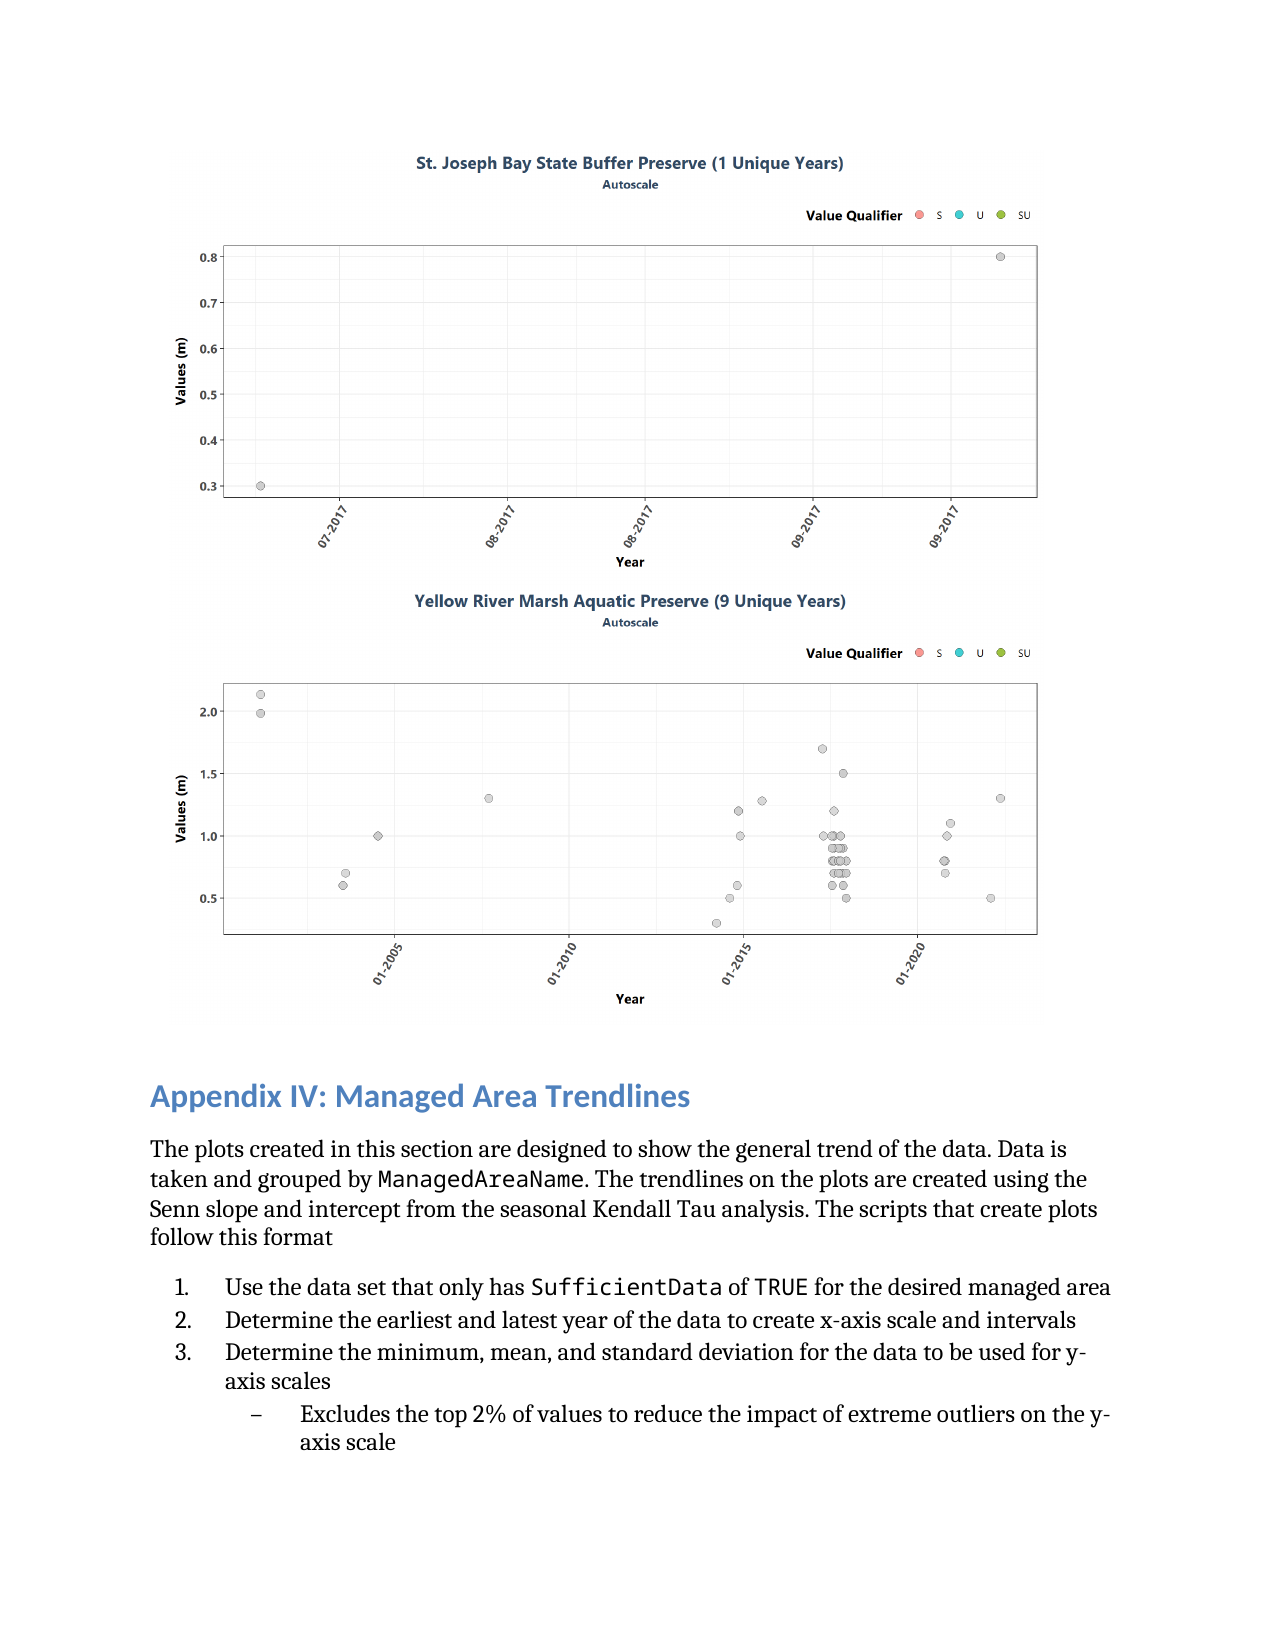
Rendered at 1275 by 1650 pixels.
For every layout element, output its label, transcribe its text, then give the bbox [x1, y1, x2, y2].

text The plots created in this section are designed to show the general trend of the data. Data is taken and grouped by ManagedAreaName. The trendlines on the plots are created using the Senn slope and intercept from the seasonal Kendall Tau analysis. The scripts that create plots follow this format [150, 1134, 1125, 1252]
subtitle Appendix IV: Managed Area Trendlines [150, 1075, 1125, 1116]
list Determine the earliest and latest year of the data to create x-axis scale and intervals [175, 1306, 1125, 1334]
picture [168, 150, 1044, 1025]
list Determine the minimum, mean, and standard deviation for the data to be used for y-axis scales [175, 1338, 1125, 1396]
list Use the data set that only has SufficientData of TRUE for the desired managed area [175, 1271, 1125, 1302]
list Excludes the top 2% of values to reduce the impact of extreme outliers on the y-axis scale [250, 1399, 1125, 1457]
